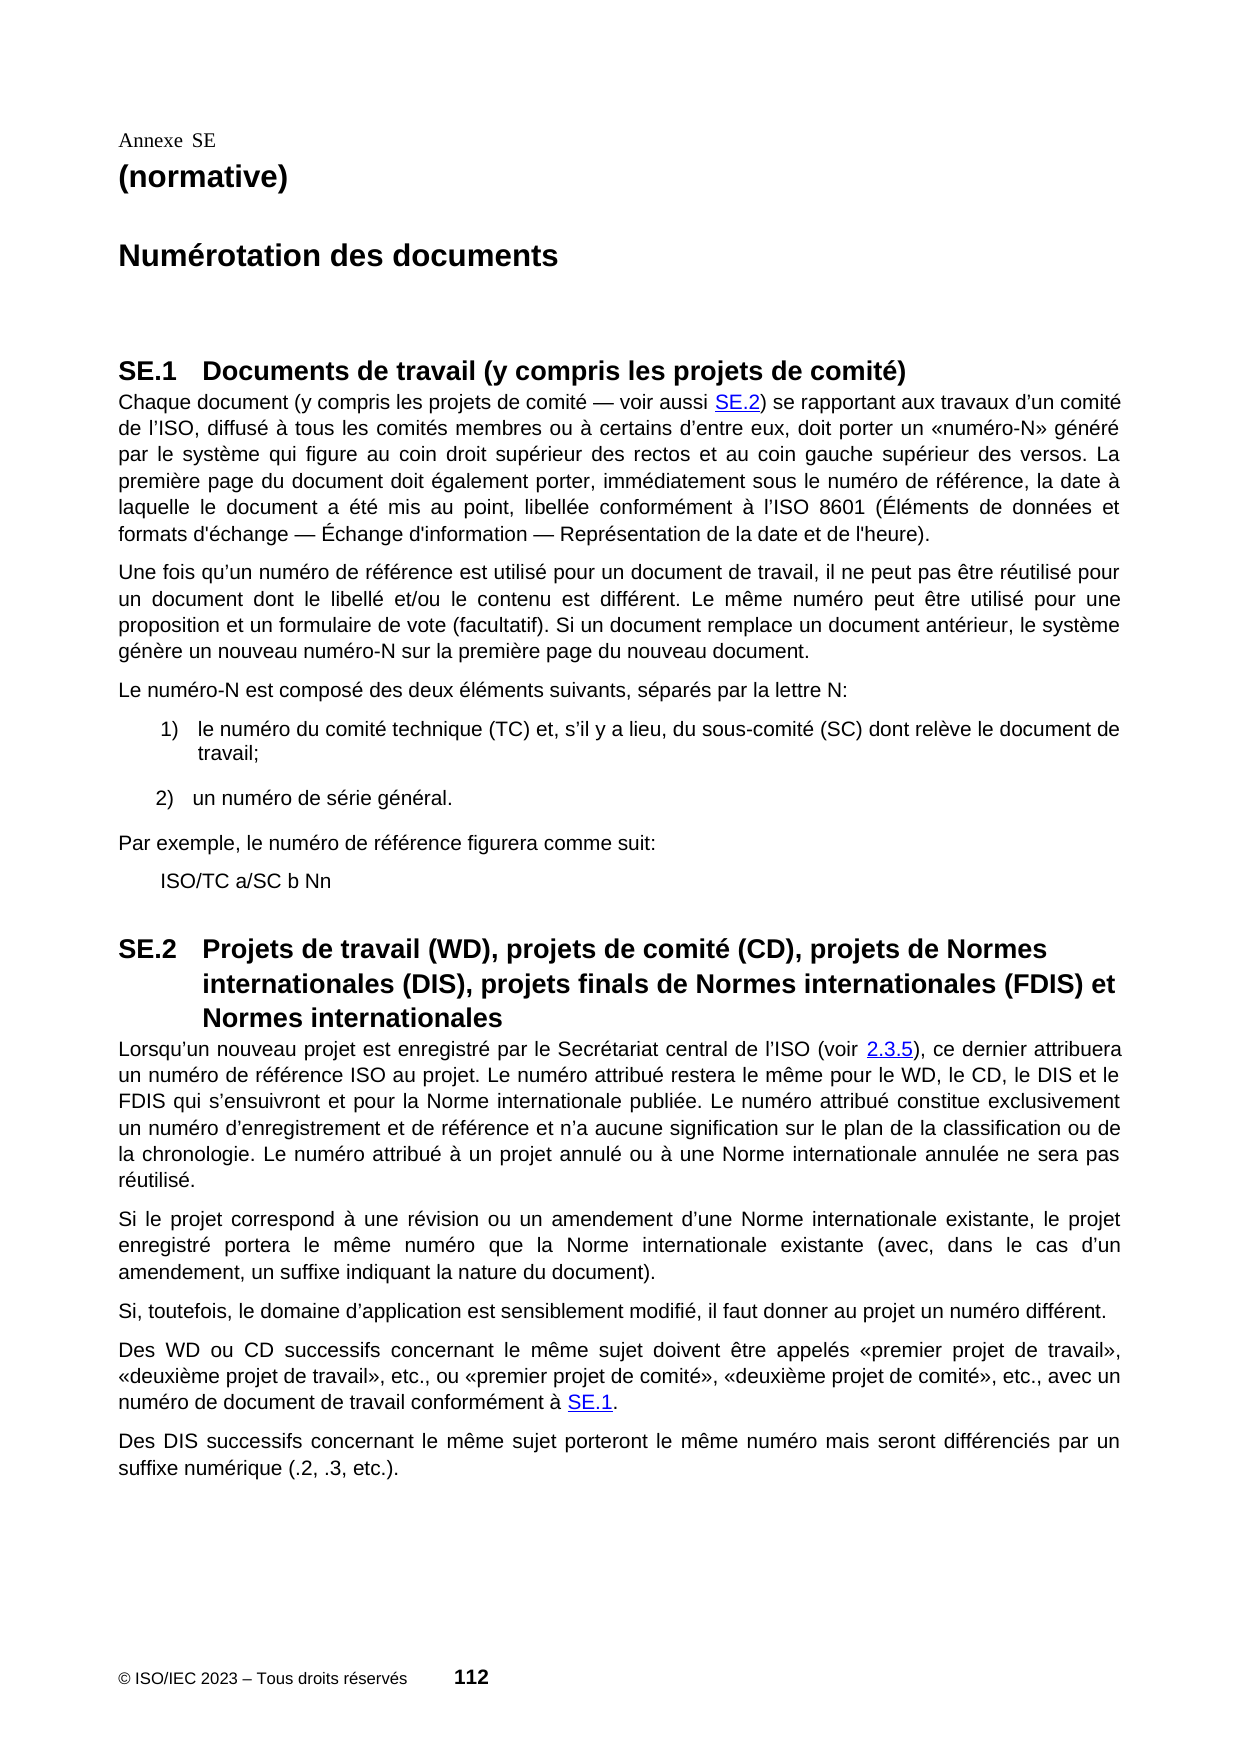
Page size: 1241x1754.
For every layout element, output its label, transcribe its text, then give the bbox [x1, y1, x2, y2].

text ISO/TC a/SC b Nn [160, 869, 1122, 893]
text Si le projet correspond à une révision ou un amendement d’une Norme internationale existante, le projet enregistré portera le même numéro que la Norme internationale existante (avec, dans le cas d’un amendement, un suffixe indiquant la nature du document). [118, 1207, 1122, 1284]
list le numéro du comité technique (TC) et, s’il y a lieu, du sous-comité (SC) dont relève le document de travail; [160, 717, 1122, 765]
text Des DIS successifs concernant le même sujet porteront le même numéro mais seront différenciés par un suffixe numérique (.2, .3, etc.). [118, 1429, 1122, 1479]
text Chaque document (y compris les projets de comité — voir aussi SE.2) se rapportant aux travaux d’un comité de l’ISO, diffusé à tous les comités membres ou à certains d’entre eux, doit porter un «numéro-N» généré par le système qui figure au coin droit supérieur des rectos et au coin gauche supérieur des versos. La première page du document doit également porter, immédiatement sous le numéro de référence, la date à laquelle le document a été mis au point, libellée conformément à l’ISO 8601 (Éléments de données et formats d'échange — Échange d'information — Représentation de la date et de l'heure). [118, 389, 1122, 545]
text Projets de travail (WD), projets de comité (CD), projets de Normes internationales (DIS), projets finals de Normes internationales (FDIS) et Normes internationales [118, 933, 1122, 1033]
text Une fois qu’un numéro de référence est utilisé pour un document de travail, il ne peut pas être réutilisé pour un document dont le libellé et/ou le contenu est différent. Le même numéro peut être utilisé pour une proposition et un formulaire de vote (facultatif). Si un document remplace un document antérieur, le système génère un nouveau numéro-N sur la première page du nouveau document. [118, 560, 1122, 663]
text Si, toutefois, le domaine d’application est sensiblement modifié, il faut donner au projet un numéro différent. [118, 1298, 1122, 1322]
text Le numéro-N est composé des deux éléments suivants, séparés par la lettre N: [118, 678, 1122, 702]
text Lorsqu’un nouveau projet est enregistré par le Secrétariat central de l’ISO (voir 2.3.5), ce dernier attribuera un numéro de référence ISO au projet. Le numéro attribué restera le même pour le WD, le CD, le DIS et le FDIS qui s’ensuivront et pour la Norme internationale publiée. Le numéro attribué constitue exclusivement un numéro d’enregistrement et de référence et n’a aucune signification sur le plan de la classification ou de la chronologie. Le numéro attribué à un projet annulé ou à une Norme internationale annulée ne sera pas réutilisé. [118, 1036, 1122, 1192]
text Par exemple, le numéro de référence figurera comme suit: [118, 831, 1122, 854]
text Des WD ou CD successifs concernant le même sujet doivent être appelés «premier projet de travail», «deuxième projet de travail», etc., ou «premier projet de comité», «deuxième projet de comité», etc., avec un numéro de document de travail conformément à SE.1. [118, 1337, 1122, 1414]
list un numéro de série général. [155, 786, 1122, 810]
text (normative) Numérotation des documents [118, 118, 1122, 272]
text Documents de travail (y compris les projets de comité) [118, 355, 1122, 386]
